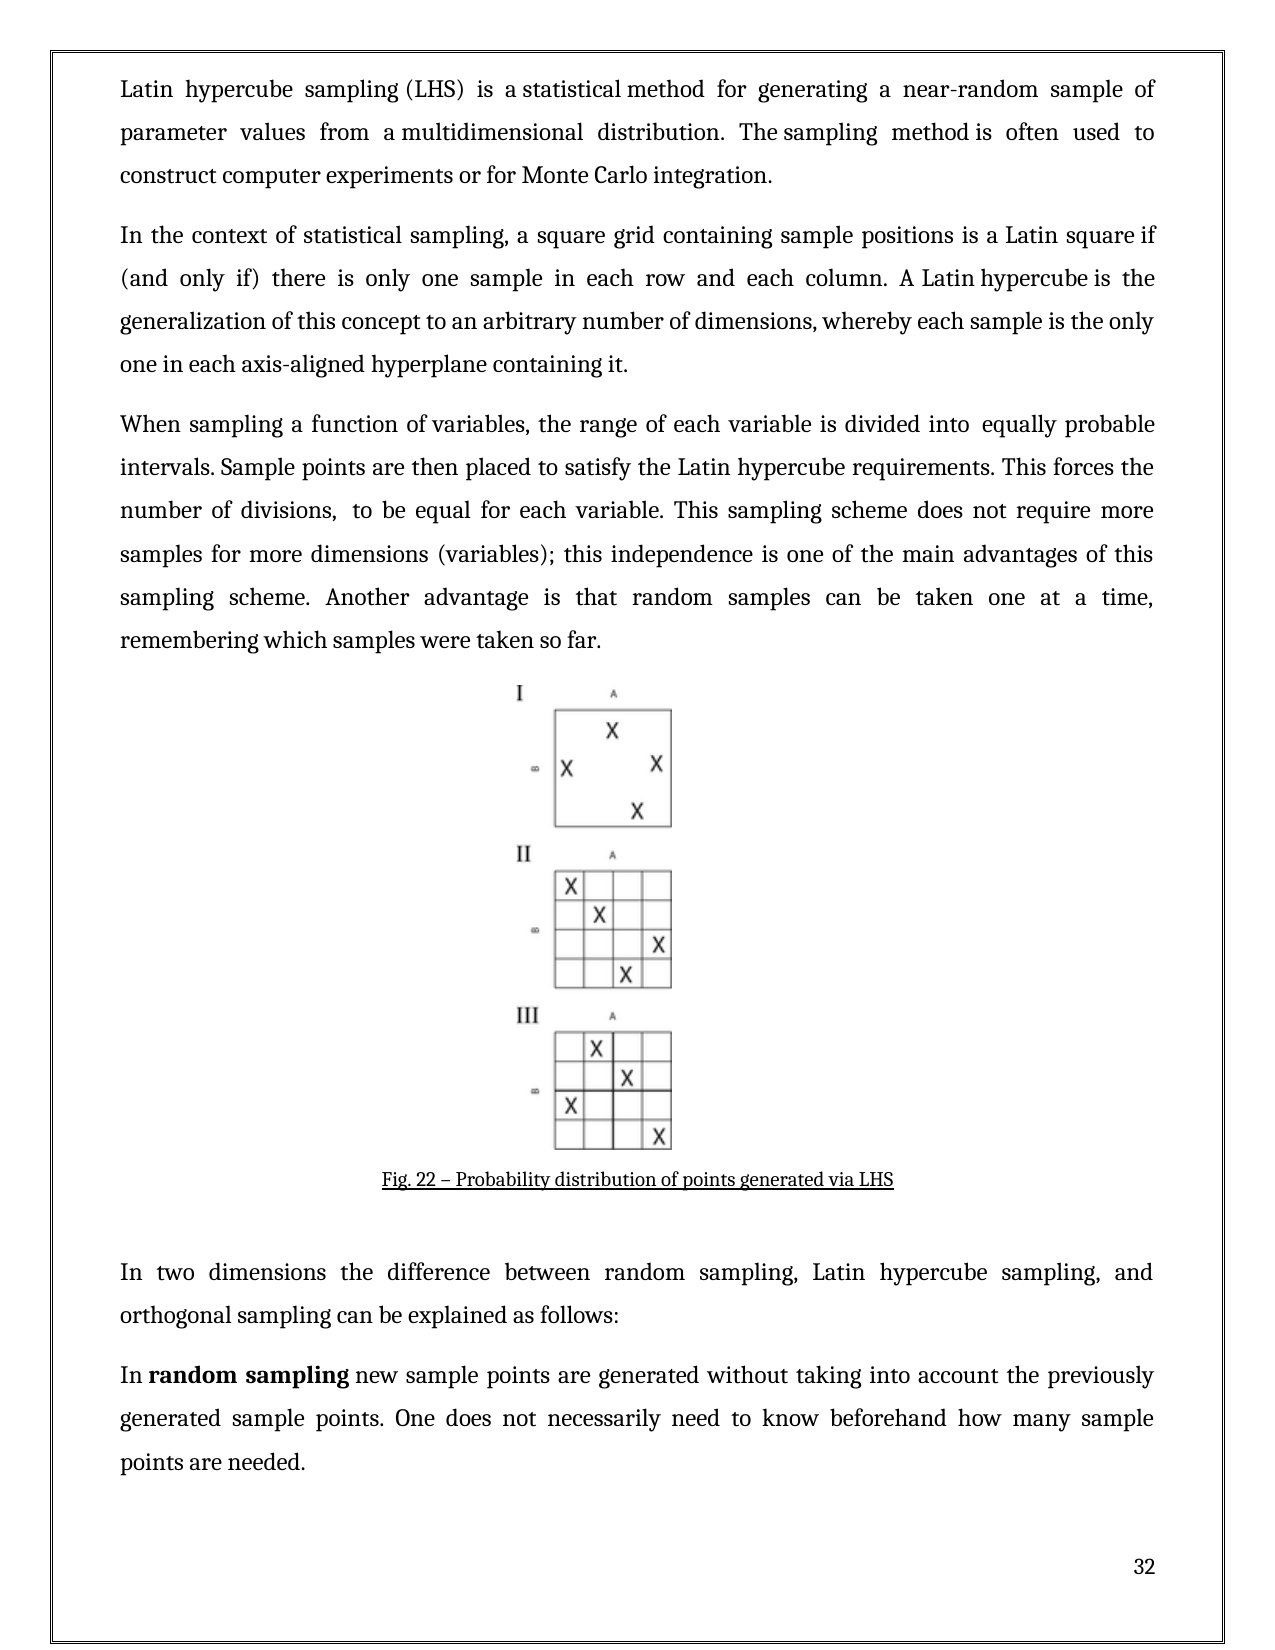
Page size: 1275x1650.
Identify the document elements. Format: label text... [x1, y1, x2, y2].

picture [516, 685, 672, 1150]
text Fig. 22 – Probability distribution of points generated via LHS [120, 1168, 1155, 1192]
text When sampling a function of {\displaystyle N}variables, the range of each variable is divided into {\displaystyle M} equally probable intervals. {\displaystyle M}Sample points are then placed to satisfy the Latin hypercube requirements. This forces the number of divisions, {\displaystyle M} to be equal for each variable. This sampling scheme does not require more samples for more dimensions (variables); this independence is one of the main advantages of this sampling scheme. Another advantage is that random samples can be taken one at a time, remembering which samples were taken so far. [120, 410, 1155, 654]
text In the context of statistical sampling, a square grid containing sample positions is a Latin square if (and only if) there is only one sample in each row and each column. A Latin hypercube is the generalization of this concept to an arbitrary number of dimensions, whereby each sample is the only one in each axis-aligned hyperplane containing it. [120, 221, 1155, 379]
text In two dimensions the difference between random sampling, Latin hypercube sampling, and orthogonal sampling can be explained as follows: [120, 1258, 1155, 1330]
text In random sampling new sample points are generated without taking into account the previously generated sample points. One does not necessarily need to know beforehand how many sample points are needed. [120, 1361, 1155, 1476]
text Latin hypercube sampling (LHS) is a statistical method for generating a near-random sample of parameter values from a multidimensional distribution. The sampling method is often used to construct computer experiments or for Monte Carlo integration. [120, 75, 1155, 190]
